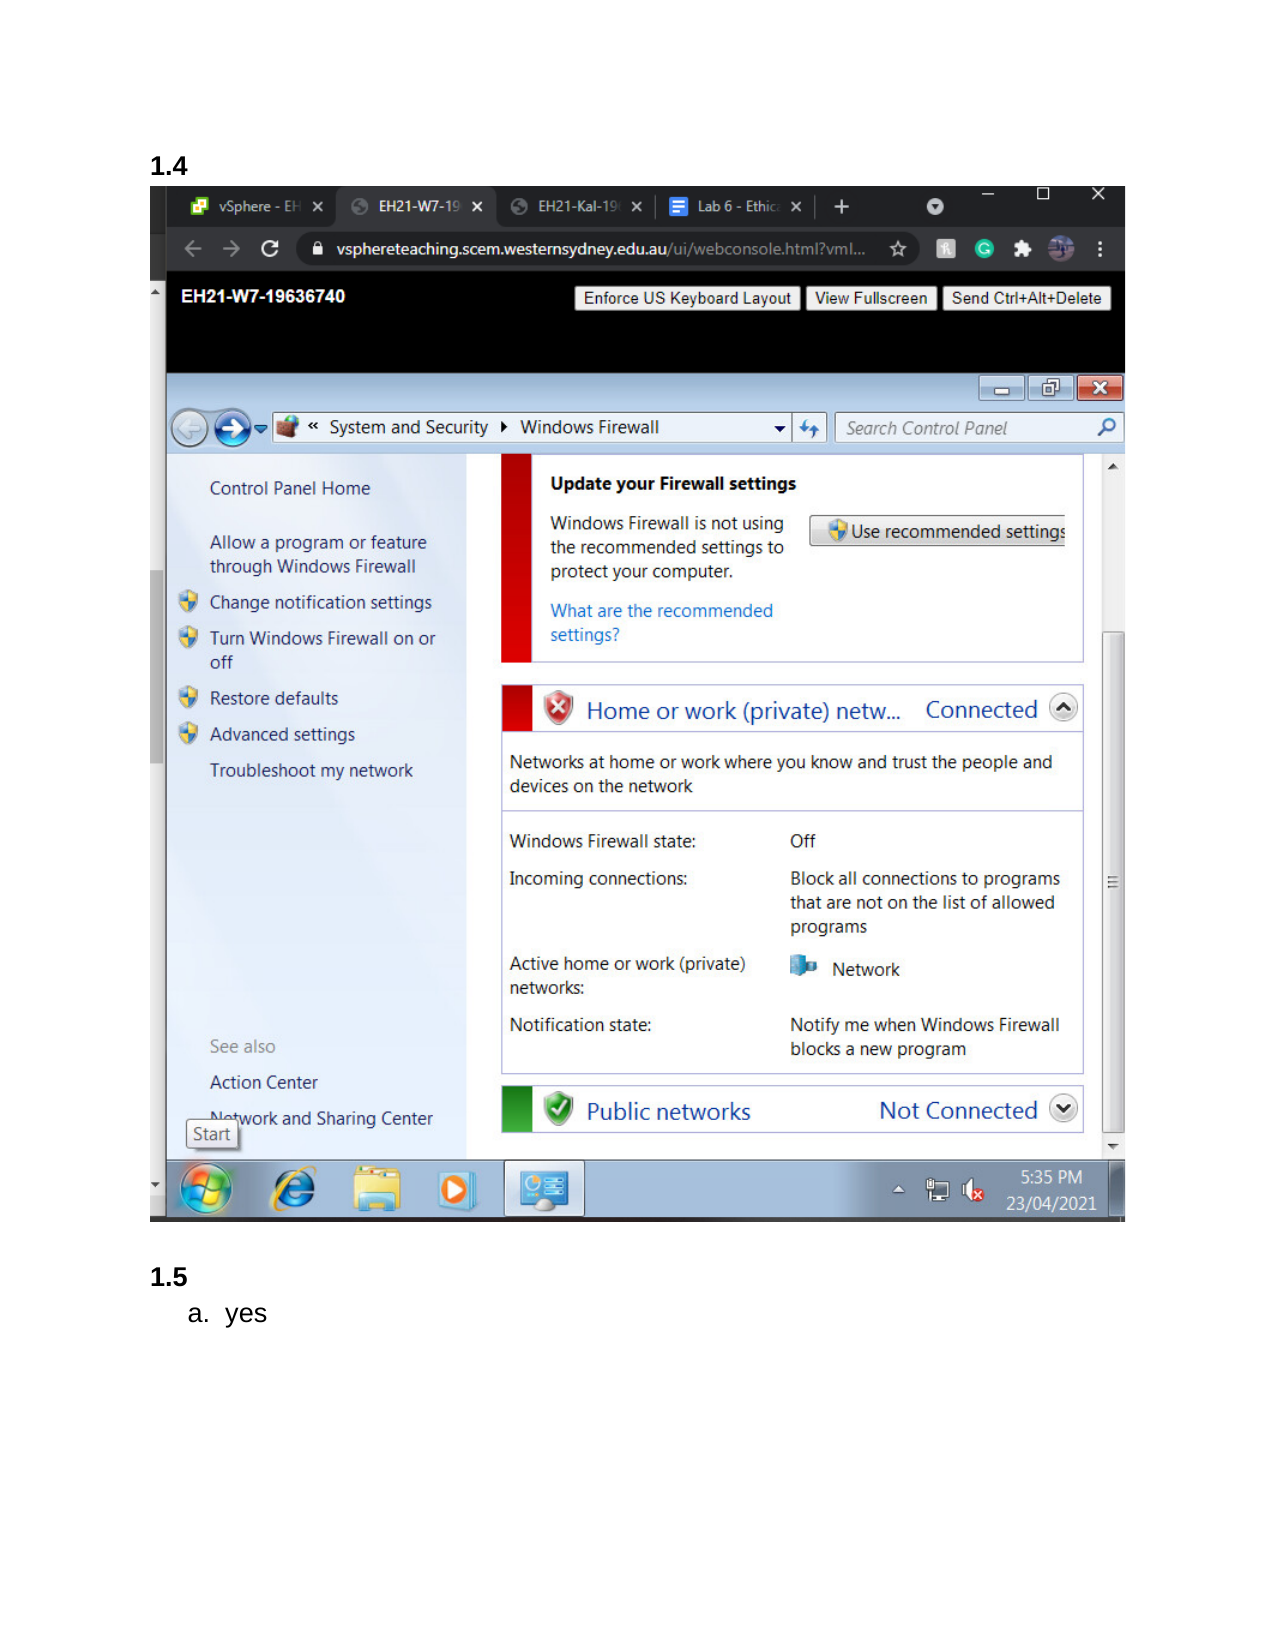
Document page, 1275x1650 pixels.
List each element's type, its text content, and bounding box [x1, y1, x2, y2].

list yes [187, 1297, 1125, 1328]
picture [150, 186, 1125, 1222]
text 1.5 [150, 1261, 1125, 1292]
text 1.4 [150, 150, 1125, 181]
